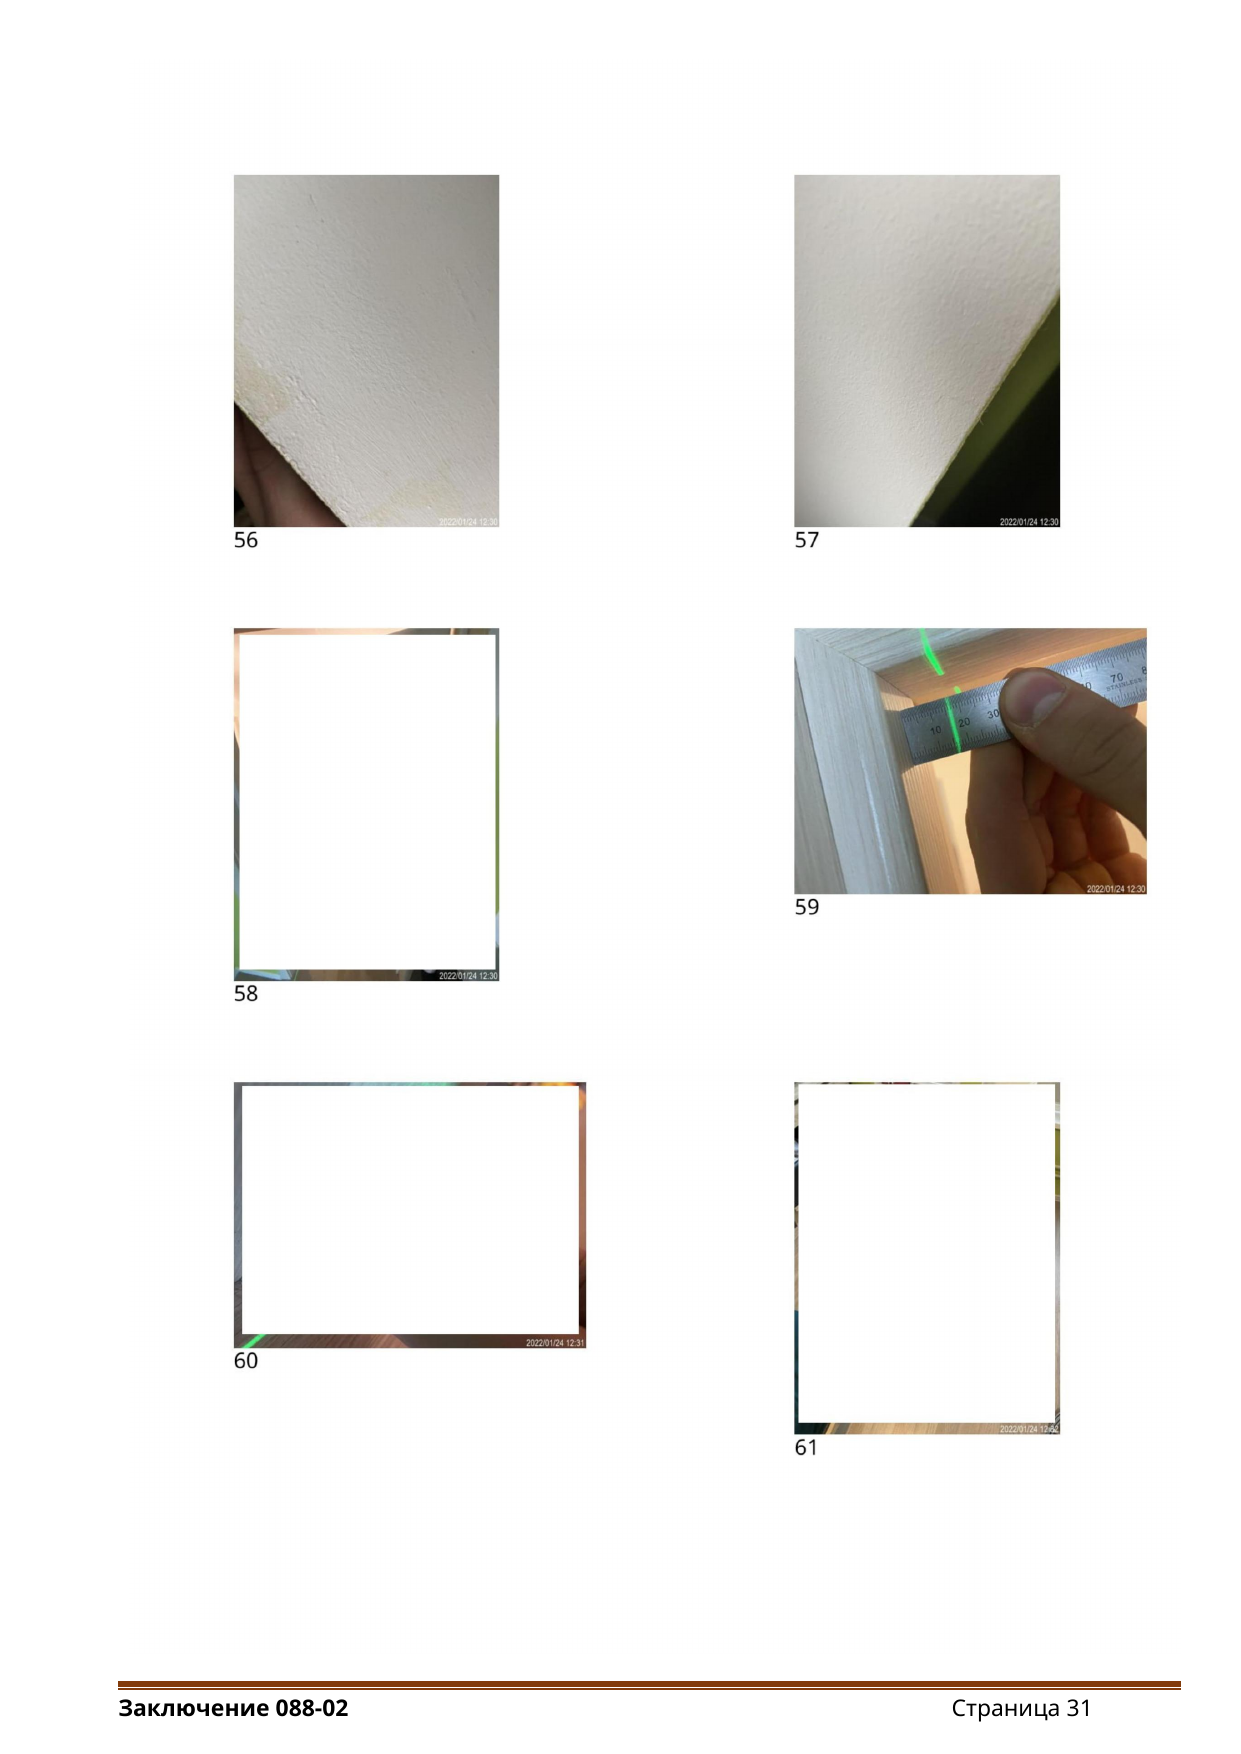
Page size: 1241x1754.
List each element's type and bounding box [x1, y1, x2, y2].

picture [129, 59, 1182, 1654]
table_cell [118, 59, 1181, 1666]
